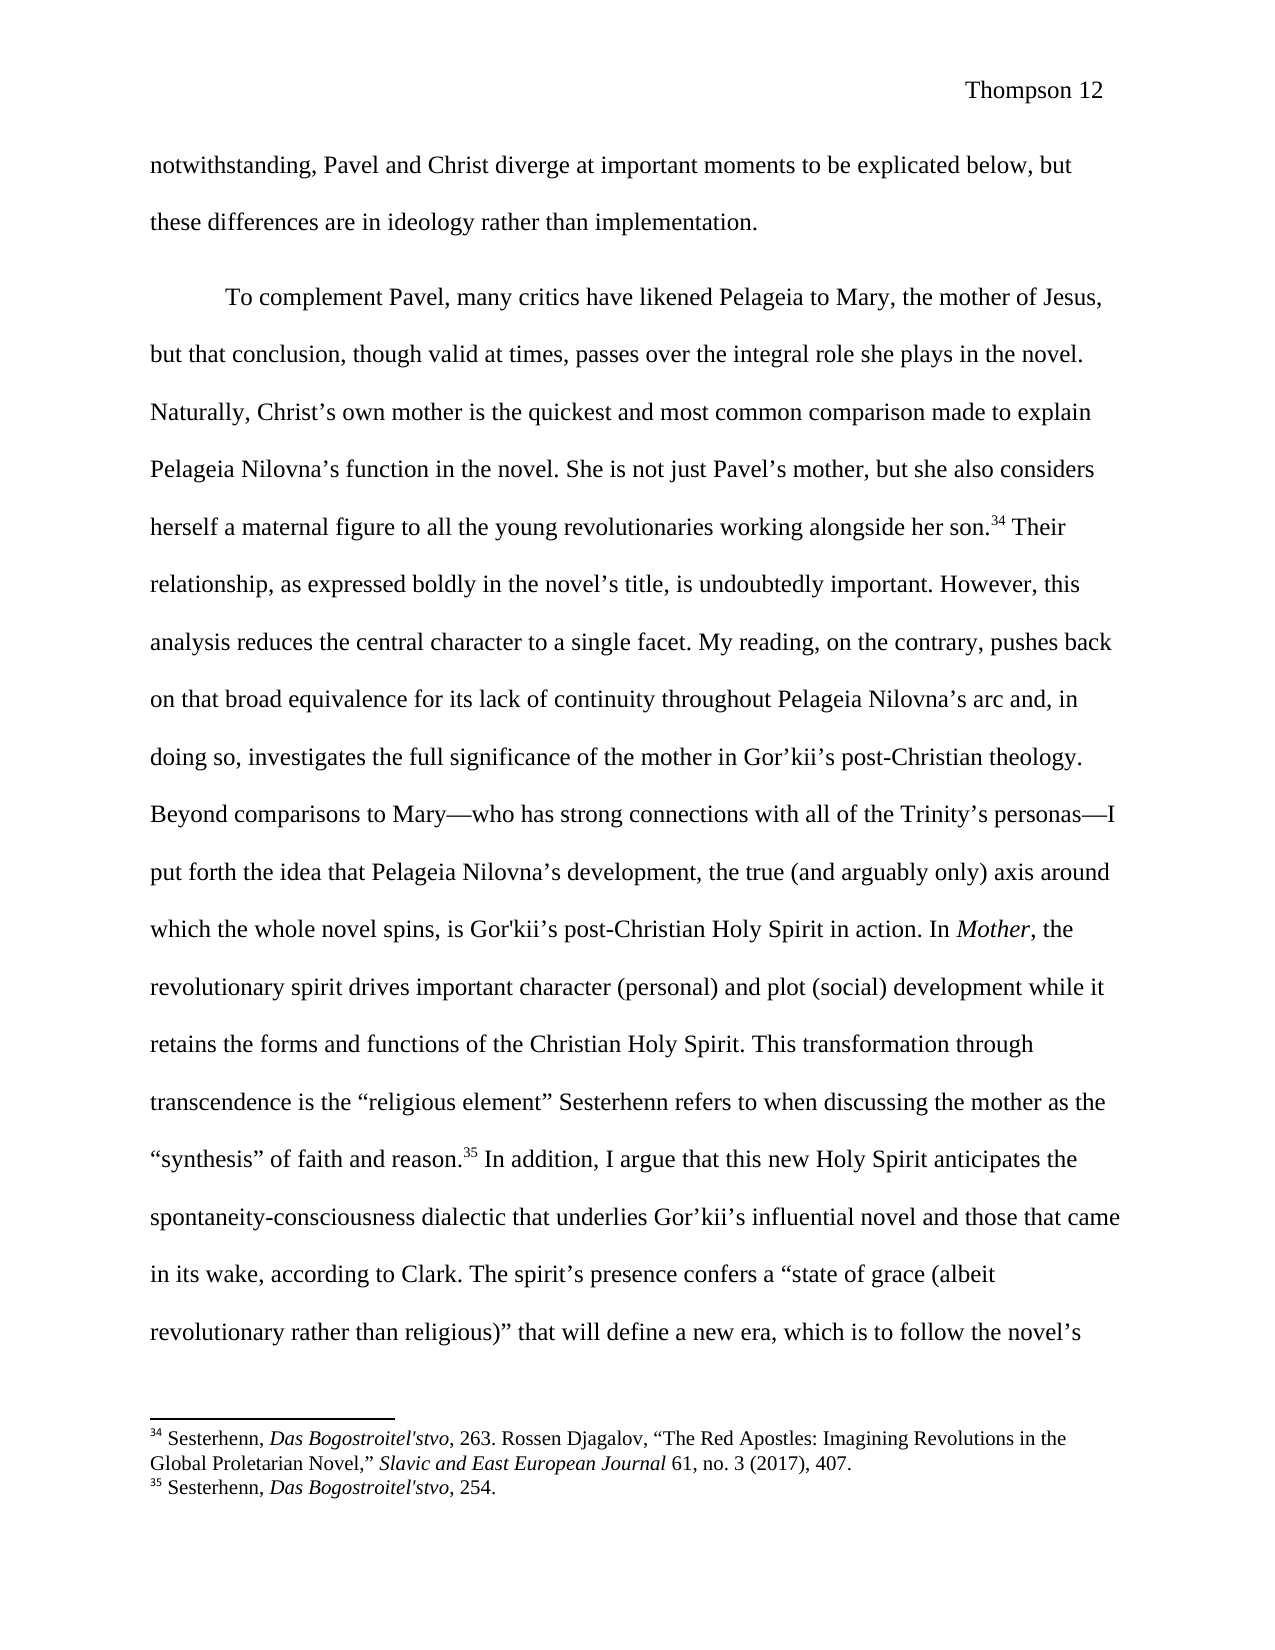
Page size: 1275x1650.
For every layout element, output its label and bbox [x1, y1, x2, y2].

text [150, 282, 1125, 1345]
text [150, 150, 1125, 236]
